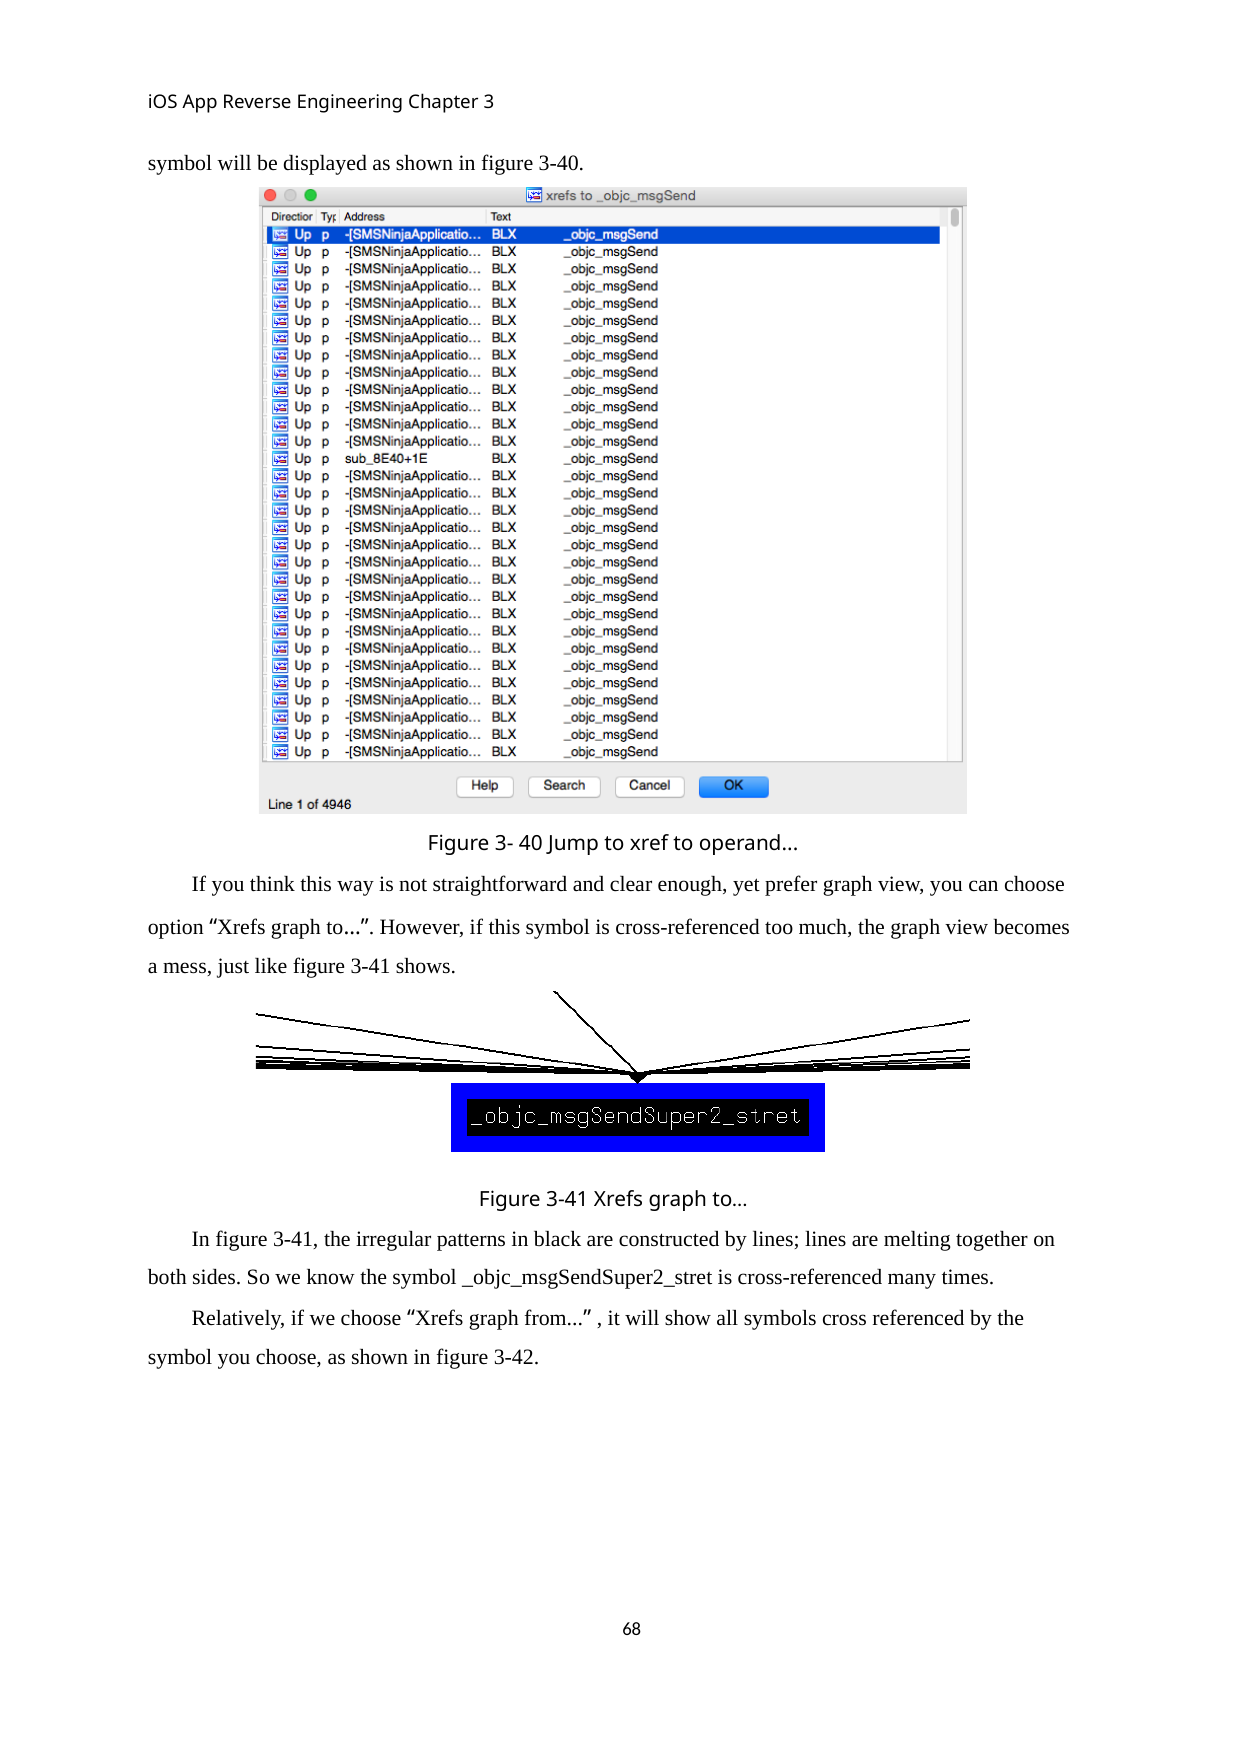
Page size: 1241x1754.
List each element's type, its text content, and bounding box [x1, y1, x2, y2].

text If you think this way is not straightforward and clear enough, yet prefer graph view, you can choose option “Xrefs graph to…”. However, if this symbol is cross-referenced too much, the graph view becomes a mess, just like figure 3-41 shows. [148, 871, 1078, 979]
text In figure 3-41, the irregular patterns in black are constructed by lines; lines are melting together on both sides. So we know the symbol _objc_msgSendSuper2_stret is cross-referenced many times. [148, 1226, 1078, 1289]
text Relatively, if we choose “Xrefs graph from...” , it will show all symbols cross referenced by the symbol you choose, as shown in figure 3-42. [148, 1302, 1078, 1369]
picture [255, 991, 970, 1169]
text Figure 3- 40 Jump to xref to operand... [148, 828, 1078, 857]
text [148, 150, 1078, 175]
text Figure 3-41 Xrefs graph to… [148, 1184, 1078, 1212]
picture [258, 187, 967, 814]
